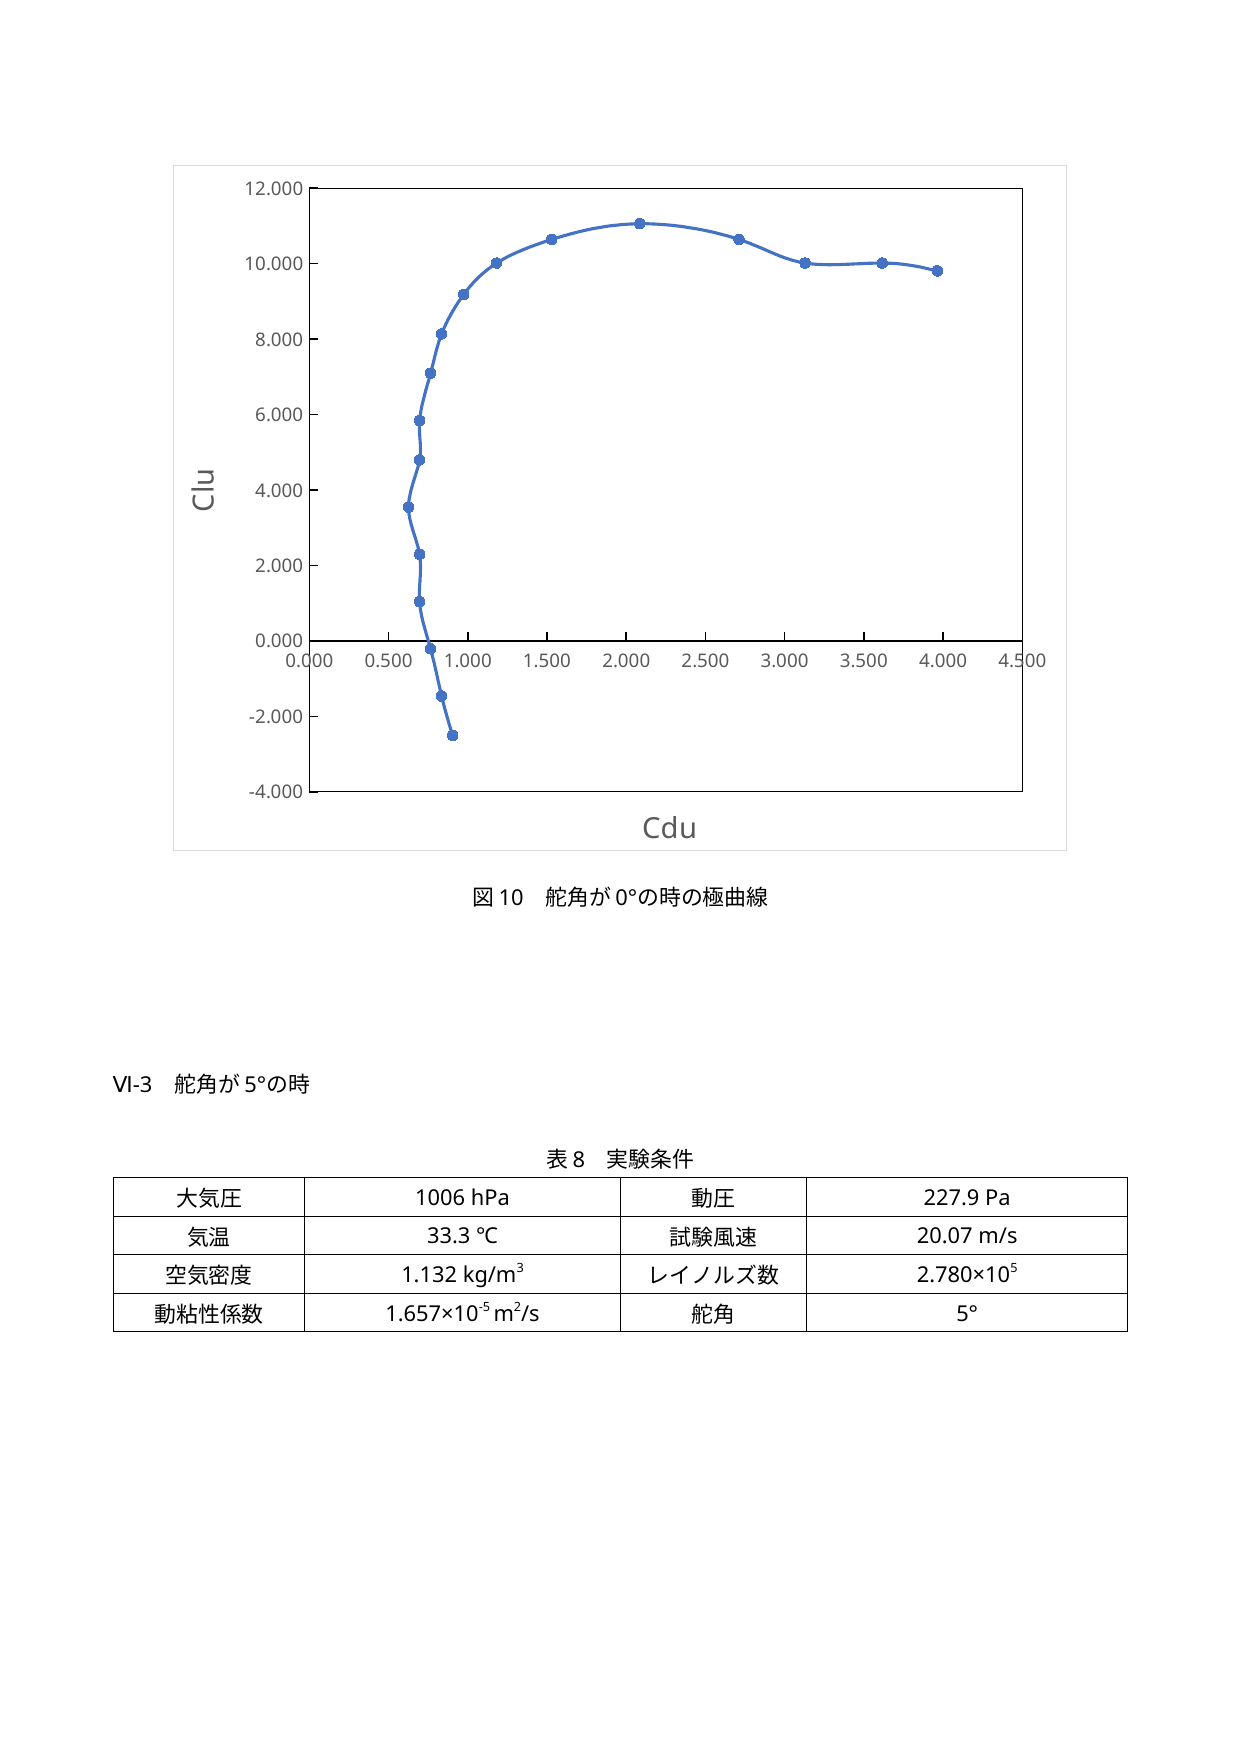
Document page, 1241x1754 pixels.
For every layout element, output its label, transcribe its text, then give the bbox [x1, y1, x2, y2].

table_cell 5° [807, 1294, 1127, 1331]
table_cell 舵角 [621, 1294, 806, 1331]
table_cell 空気密度 [114, 1255, 304, 1293]
table_cell 試験風速 [621, 1217, 806, 1254]
table_cell 1.132 kg/m3 [305, 1255, 620, 1293]
text 表8 実験条件 [112, 1139, 1128, 1177]
text 図10 舵角が0°の時の極曲線 [112, 877, 1128, 914]
table_cell レイノルズ数 [621, 1255, 806, 1293]
table_cell 動粘性係数 [114, 1294, 304, 1331]
table_header 227.9 Pa [807, 1178, 1127, 1216]
table_cell 2.780×105 [807, 1255, 1127, 1293]
table_cell 20.07 m/s [807, 1217, 1127, 1254]
table_cell 1.657×10-5 m2/s [305, 1294, 620, 1331]
table_header 1006 hPa [305, 1178, 620, 1216]
table_cell 33.3 ℃ [305, 1217, 620, 1254]
text Ⅵ-3 舵角が5°の時 [112, 1064, 1128, 1102]
table_cell 気温 [114, 1217, 304, 1254]
table_header 大気圧 [114, 1178, 304, 1216]
table_header 動圧 [621, 1178, 806, 1216]
